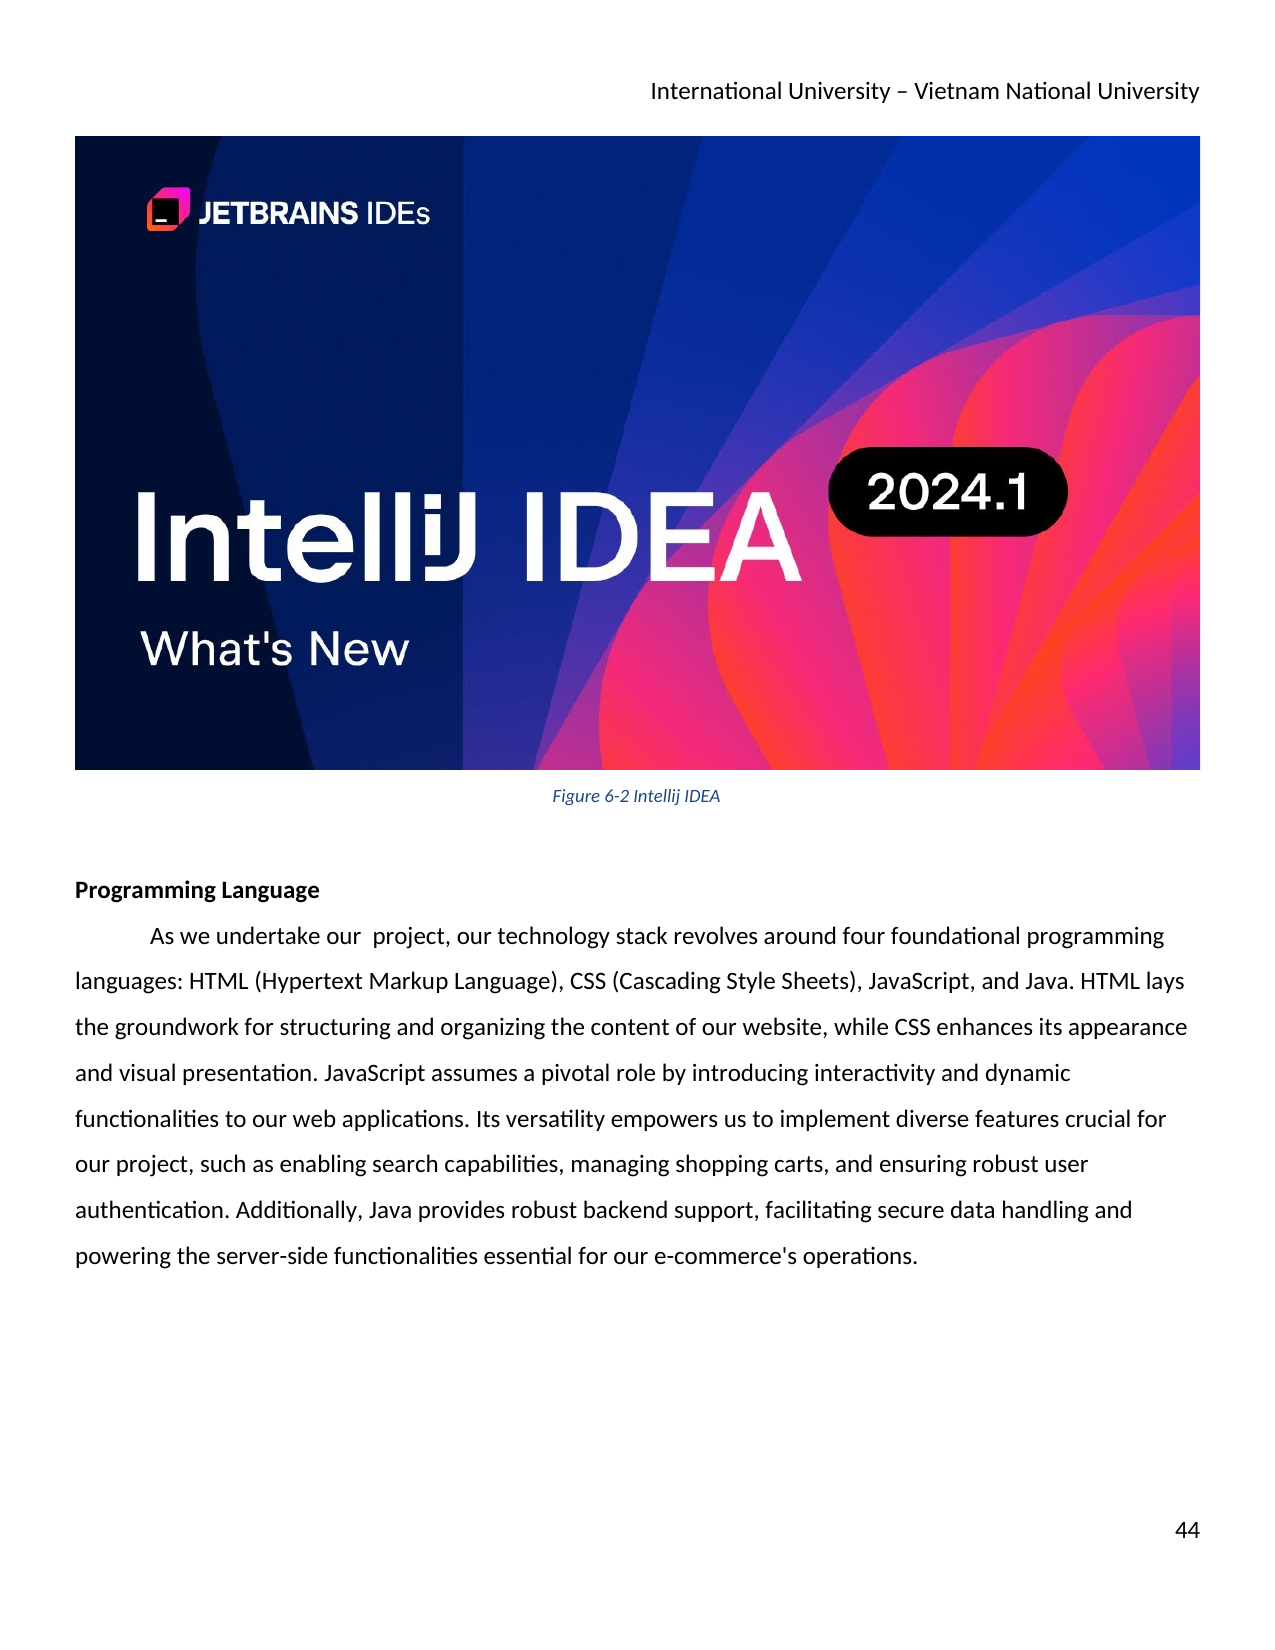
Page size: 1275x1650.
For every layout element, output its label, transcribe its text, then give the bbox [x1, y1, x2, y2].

picture [75, 136, 1200, 770]
text As we undertake our project, our technology stack revolves around four foundational programming languages: HTML (Hypertext Markup Language), CSS (Cascading Style Sheets), JavaScript, and Java. HTML lays the groundwork for structuring and organizing the content of our website, while CSS enhances its appearance and visual presentation. JavaScript assumes a pivotal role by introducing interactivity and dynamic functionalities to our web applications. Its versatility empowers us to implement diverse features crucial for our project, such as enabling search capabilities, managing shopping carts, and ensuring robust user authentication. Additionally, Java provides robust backend support, facilitating secure data handling and powering the server-side functionalities essential for our e-commerce's operations. [75, 920, 1200, 1270]
text Figure 6-2 Intellij IDEA [75, 784, 1200, 807]
text Programming Language [75, 874, 1200, 904]
